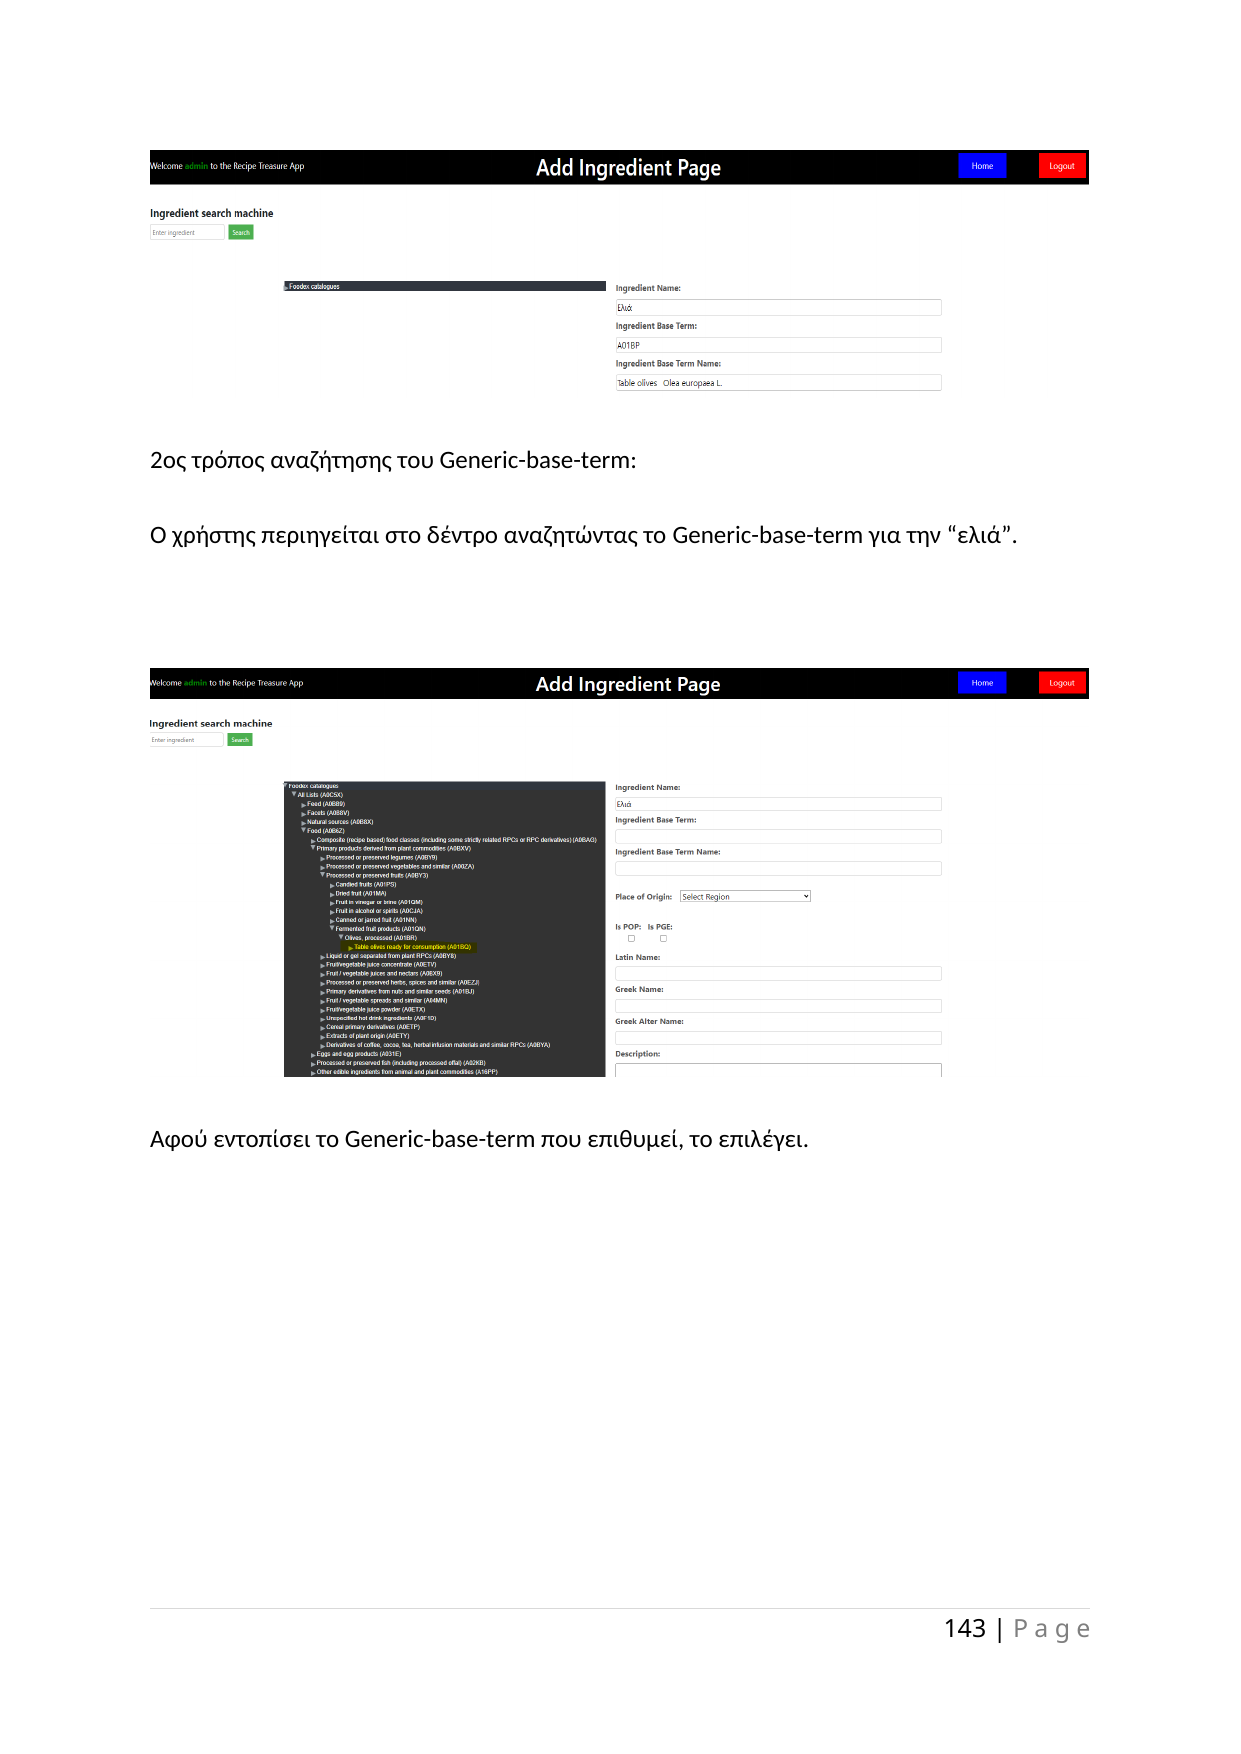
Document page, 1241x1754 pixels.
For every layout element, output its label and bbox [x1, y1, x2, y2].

picture [150, 668, 1089, 1077]
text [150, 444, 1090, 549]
picture [150, 150, 1089, 398]
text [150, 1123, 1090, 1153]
